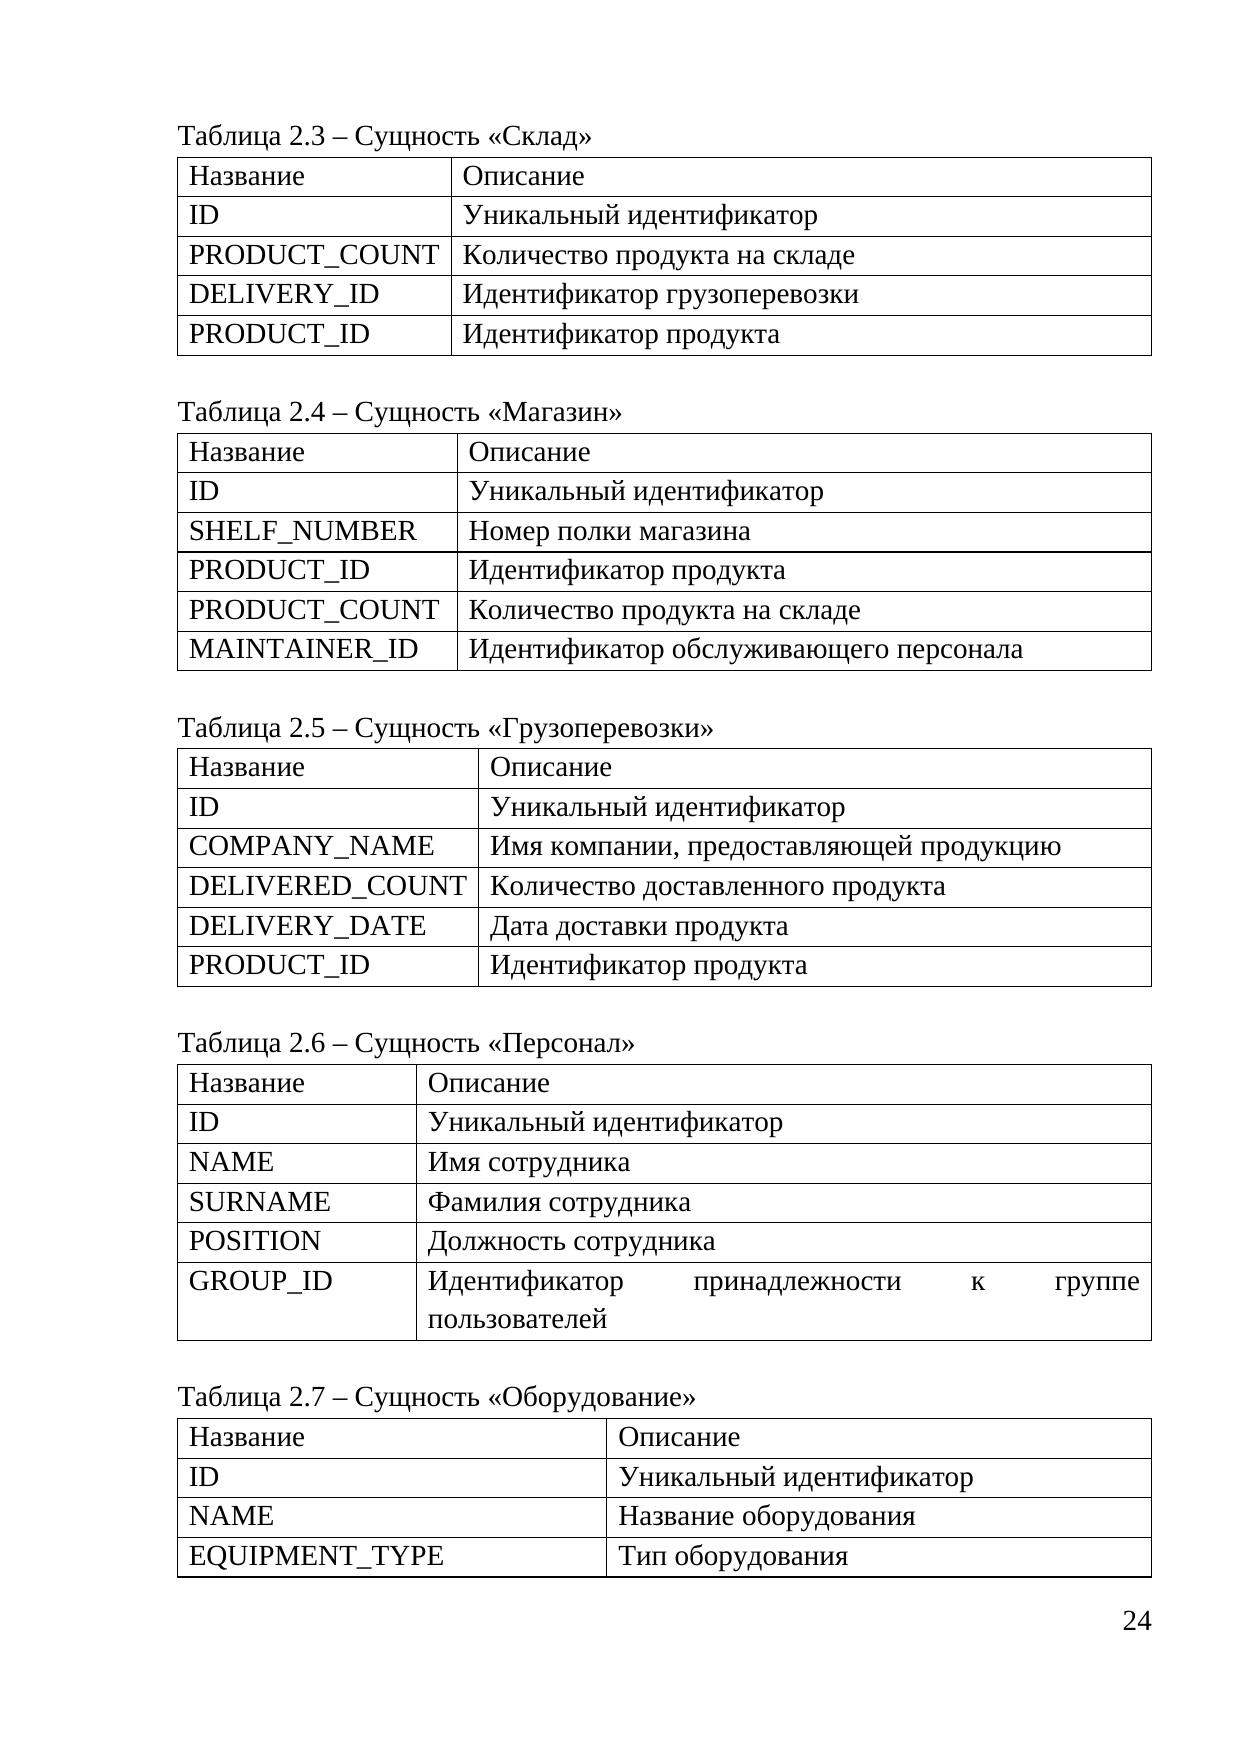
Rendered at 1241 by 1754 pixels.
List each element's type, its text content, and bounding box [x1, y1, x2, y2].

table_cell Имя сотрудника [417, 1144, 1151, 1183]
table_cell DELIVERY_ID [178, 276, 451, 315]
table_header Описание [479, 749, 1151, 788]
table_cell MAINTAINER_ID [178, 632, 457, 670]
table_cell NAME [178, 1144, 416, 1183]
table_cell DELIVERY_DATE [178, 908, 478, 946]
text Таблица 2.4 – Сущность «Магазин» [177, 394, 1152, 428]
table_cell SHELF_NUMBER [178, 513, 457, 551]
table_cell Идентификатор продукта [458, 553, 1151, 591]
table_header Название [178, 158, 451, 196]
table_cell GROUP_ID [178, 1263, 416, 1340]
table_cell Дата доставки продукта [479, 908, 1151, 946]
table_cell DELIVERED_COUNT [178, 868, 478, 907]
table_cell PRODUCT_ID [178, 947, 478, 986]
table_header Описание [417, 1065, 1151, 1103]
table_header Название [178, 434, 457, 472]
table_cell Идентификатор продукта [479, 947, 1151, 986]
table_cell Номер полки магазина [458, 513, 1151, 551]
table_cell NAME [178, 1498, 606, 1537]
table_header Название [178, 749, 478, 788]
table_cell Идентификатор обслуживающего персонала [458, 632, 1151, 670]
table_cell Уникальный идентификатор [458, 473, 1151, 512]
table_cell ID [178, 1105, 416, 1143]
text Таблица 2.5 – Сущность «Грузоперевозки» [177, 710, 1152, 743]
table_cell ID [178, 197, 451, 236]
table_cell PRODUCT_ID [178, 316, 451, 354]
table_cell Идентификатор продукта [452, 316, 1151, 354]
table_header Описание [458, 434, 1151, 472]
table_cell SURNAME [178, 1184, 416, 1222]
table_cell ID [178, 1459, 606, 1497]
text Таблица 2.3 – Сущность «Склад» [177, 118, 1152, 152]
text Таблица 2.7 – Сущность «Оборудование» [177, 1379, 1152, 1413]
table_cell PRODUCT_ID [178, 553, 457, 591]
table_cell Количество продукта на складе [452, 237, 1151, 275]
table_cell EQUIPMENT_TYPE [178, 1538, 606, 1576]
table_cell PRODUCT_COUNT [178, 237, 451, 275]
table_cell Количество продукта на складе [458, 592, 1151, 631]
table_cell PRODUCT_COUNT [178, 592, 457, 631]
table_cell Уникальный идентификатор [607, 1459, 1151, 1497]
table_cell ID [178, 473, 457, 512]
table_cell Фамилия сотрудника [417, 1184, 1151, 1222]
table_header Описание [607, 1419, 1151, 1458]
table_cell Уникальный идентификатор [417, 1105, 1151, 1143]
table_cell ID [178, 789, 478, 827]
table_header Название [178, 1065, 416, 1103]
table_cell Название оборудования [607, 1498, 1151, 1537]
table_cell Уникальный идентификатор [452, 197, 1151, 236]
text Таблица 2.6 – Сущность «Персонал» [177, 1025, 1152, 1059]
table_cell Идентификатор принадлежности к группе пользователей [417, 1263, 1151, 1340]
table_cell Количество доставленного продукта [479, 868, 1151, 907]
table_cell COMPANY_NAME [178, 829, 478, 867]
table_header Название [178, 1419, 606, 1458]
table_cell Имя компании, предоставляющей продукцию [479, 829, 1151, 867]
table_cell Идентификатор грузоперевозки [452, 276, 1151, 315]
table_header Описание [452, 158, 1151, 196]
table_cell Должность сотрудника [417, 1223, 1151, 1262]
table_cell Тип оборудования [607, 1538, 1151, 1576]
table_cell Уникальный идентификатор [479, 789, 1151, 827]
table_cell POSITION [178, 1223, 416, 1262]
